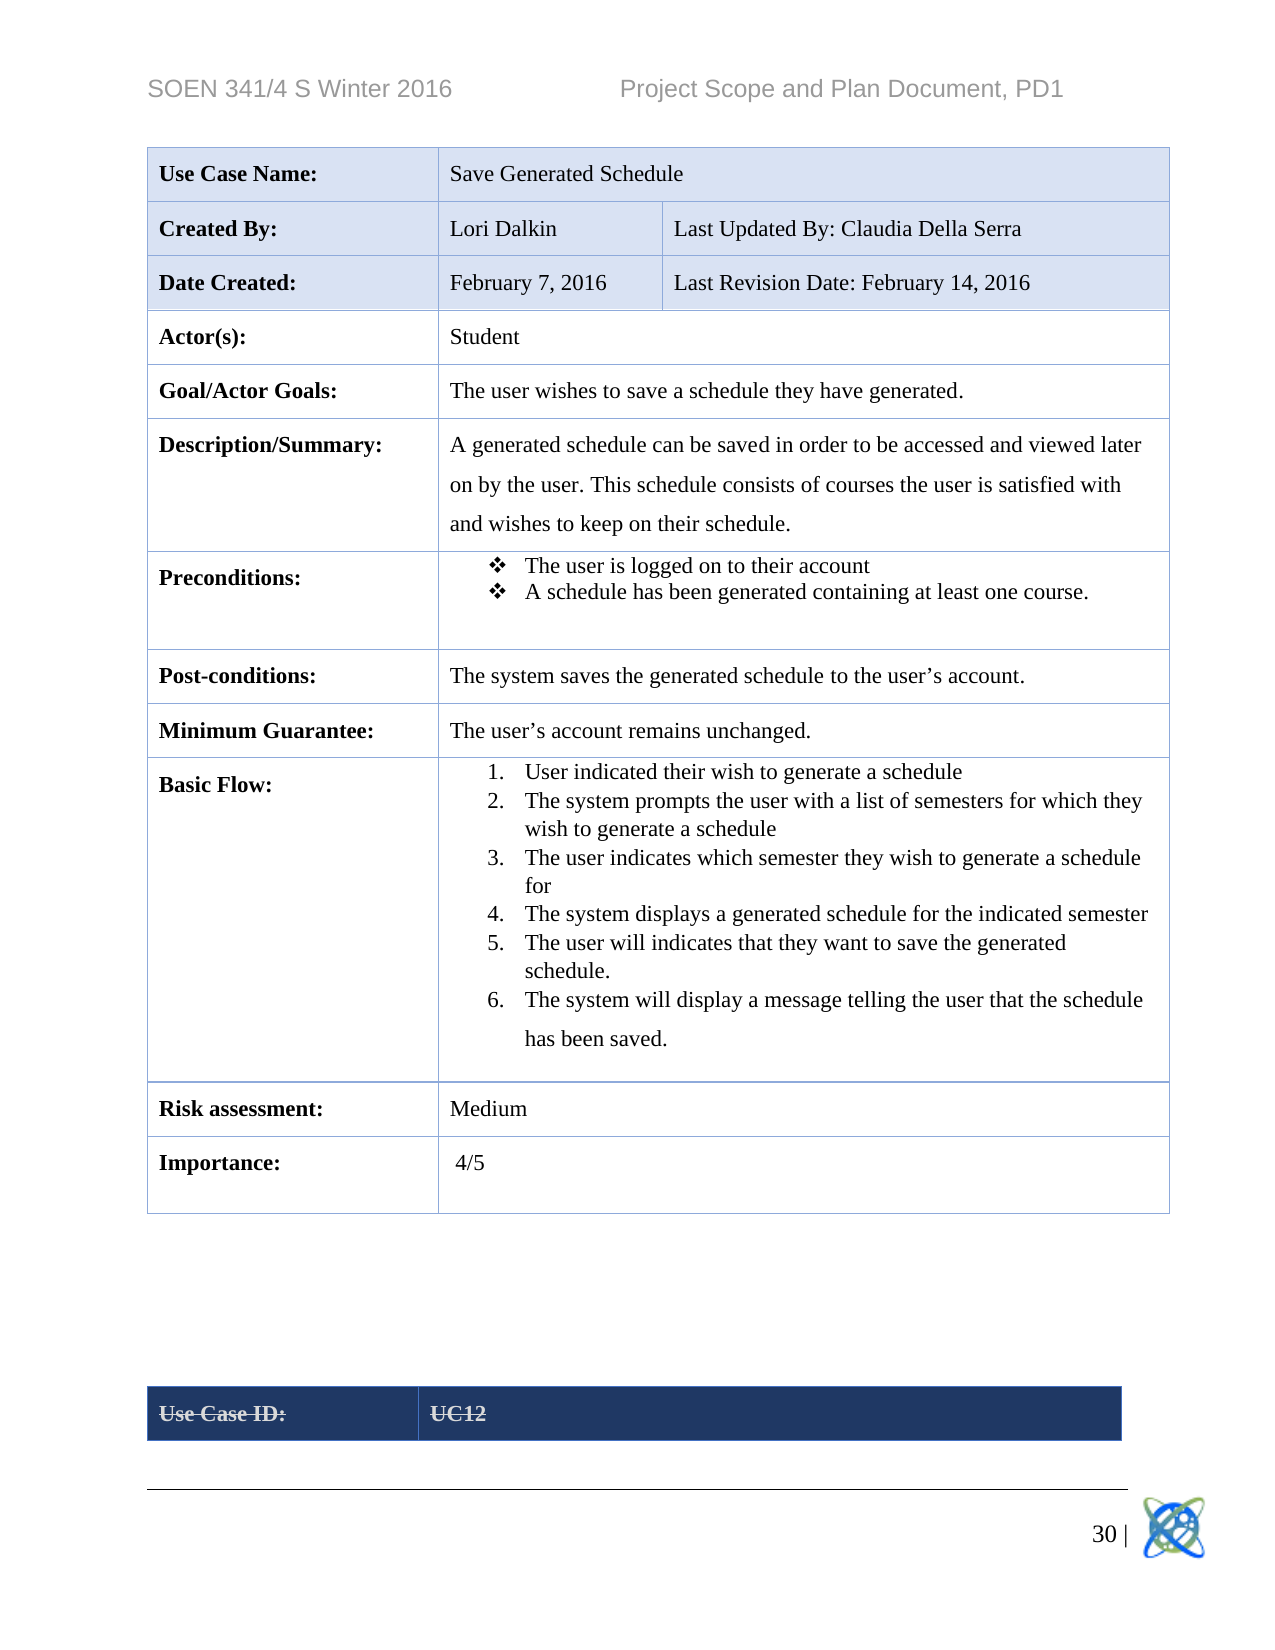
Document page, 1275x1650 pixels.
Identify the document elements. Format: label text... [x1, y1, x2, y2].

table_cell February 7, 2016 [439, 256, 662, 309]
table_cell Save Generated Schedule [439, 148, 1169, 201]
table_cell The user’s account remains unchanged. [439, 704, 1169, 757]
table_cell Created By: [148, 202, 438, 255]
table_cell Last Revision Date: February 14, 2016 [663, 256, 1169, 309]
table_cell Date Created: [148, 256, 438, 309]
table_cell Medium [439, 1083, 1169, 1136]
table_cell User indicated their wish to generate a schedule The system prompts the user with a list of semesters for which they wish to generate a schedule The user indicates which semester they wish to generate a schedule for The system displays a generated schedule for the indicated semester The user will indicates that they want to save the generated schedule. The system will display a message telling the user that the schedule has been saved. [439, 758, 1169, 1081]
table_cell The user wishes to save a schedule they have generated. [439, 365, 1169, 418]
table_cell Preconditions: [148, 552, 438, 649]
table_cell Importance: [148, 1137, 438, 1213]
table_cell A generated schedule can be saved in order to be accessed and viewed later on by the user. This schedule consists of courses the user is satisfied with and wishes to keep on their schedule. [439, 419, 1169, 551]
table_cell Student [439, 311, 1169, 364]
table_cell Use Case Name: [148, 148, 438, 201]
table_cell Description/Summary: [148, 419, 438, 551]
table_header Use Case ID: [148, 1387, 418, 1440]
table_cell Risk assessment: [148, 1083, 438, 1136]
picture [1123, 1490, 1224, 1566]
table_cell Actor(s): [148, 311, 438, 364]
table_cell Minimum Guarantee: [148, 704, 438, 757]
table_cell Post-conditions: [148, 650, 438, 703]
table_cell 4/5 [439, 1137, 1169, 1213]
table_cell The user is logged on to their account A schedule has been generated containing at least one course. [439, 552, 1169, 649]
table_cell The system saves the generated schedule to the user’s account. [439, 650, 1169, 703]
table_header UC12 [419, 1387, 1121, 1440]
table_cell Basic Flow: [148, 758, 438, 1081]
table_cell Lori Dalkin [439, 202, 662, 255]
table_cell Goal/Actor Goals: [148, 365, 438, 418]
table_cell Last Updated By: Claudia Della Serra [663, 202, 1169, 255]
